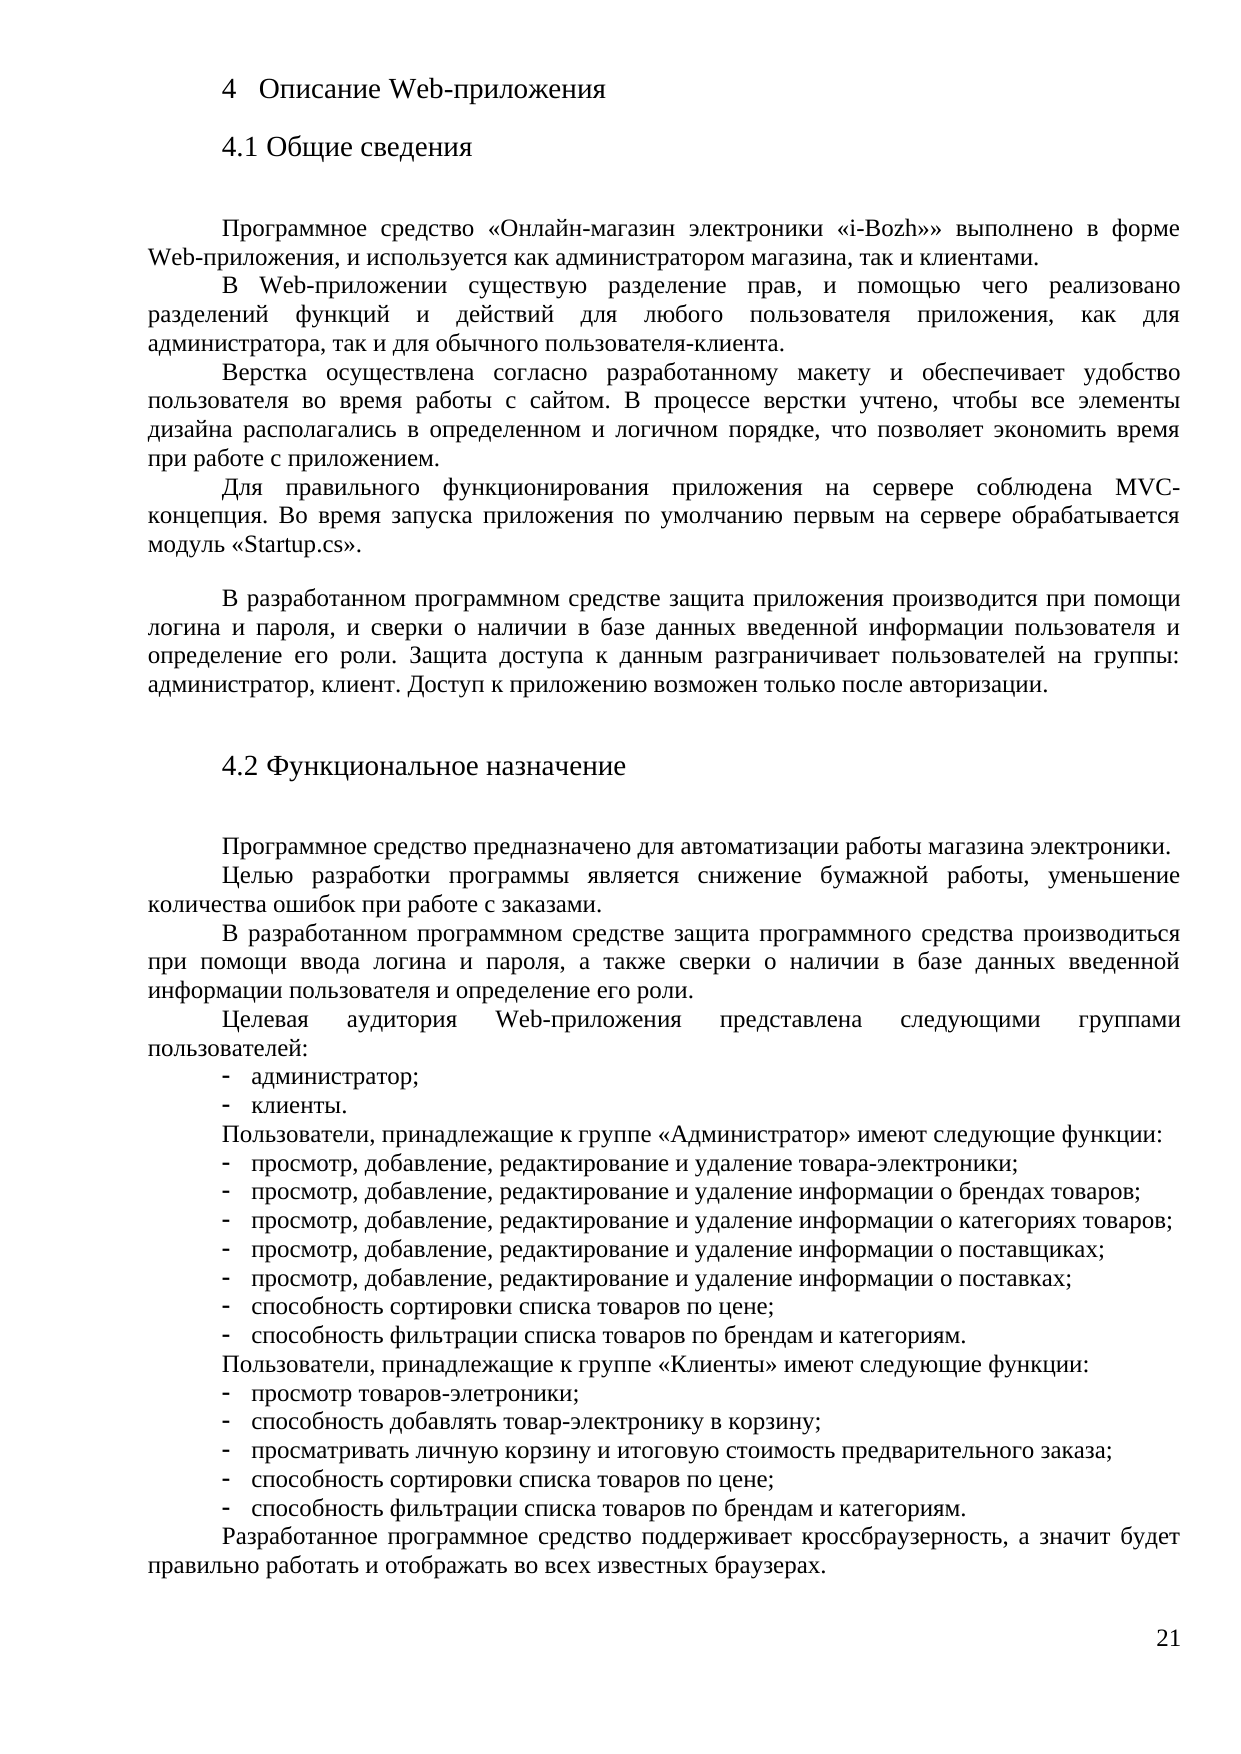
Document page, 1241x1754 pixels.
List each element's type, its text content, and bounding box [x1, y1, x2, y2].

list клиенты. [148, 1090, 1181, 1119]
list Описание Web-приложения [222, 71, 1181, 104]
list способность добавлять товар-электронику в корзину; [148, 1406, 1181, 1435]
list Для правильного функционирования приложения на сервере соблюдена MVC-концепция. Во время запуска приложения по умолчанию первым на сервере обрабатывается модуль «Startup.cs». [148, 472, 1181, 558]
list способность сортировки списка товаров по цене; [148, 1464, 1181, 1493]
list просмотр, добавление, редактирование и удаление информации о поставках; [148, 1263, 1181, 1291]
list Верстка осуществлена согласно разработанному макету и обеспечивает удобство пользователя во время работы с сайтом. В процессе верстки учтено, чтобы все элементы дизайна располагались в определенном и логичном порядке, что позволяет экономить время при работе с приложением. [148, 357, 1181, 472]
list В разработанном программном средстве защита приложения производится при помощи логина и пароля, и сверки о наличии в базе данных введенной информации пользователя и определение его роли. Защита доступа к данным разграничивает пользователей на группы: администратор, клиент. Доступ к приложению возможен только после авторизации. [148, 583, 1181, 698]
list способность сортировки списка товаров по цене; [148, 1291, 1181, 1320]
list просмотр, добавление, редактирование и удаление информации о категориях товаров; [148, 1205, 1181, 1234]
text В разработанном программном средстве защита программного средства производиться при помощи ввода логина и пароля, а также сверки о наличии в базе данных введенной информации пользователя и определение его роли. [148, 918, 1181, 1004]
list способность фильтрации списка товаров по брендам и категориям. [148, 1320, 1181, 1349]
list способность фильтрации списка товаров по брендам и категориям. [148, 1493, 1181, 1521]
list просмотр, добавление, редактирование и удаление информации о брендах товаров; [148, 1176, 1181, 1205]
text Программное средство предназначено для автоматизации работы магазина электроники. [148, 831, 1181, 860]
list просмотр, добавление, редактирование и удаление товара-электроники; [148, 1148, 1181, 1176]
text Пользователи, принадлежащие к группе «Администратор» имеют следующие функции: [148, 1119, 1181, 1148]
list просмотр, добавление, редактирование и удаление информации о поставщиках; [148, 1234, 1181, 1263]
list просмотр товаров-элетроники; [148, 1378, 1181, 1406]
list Программное средство «Онлайн-магазин электроники «i-Bozh»» выполнено в форме Web-приложения, и используется как администратором магазина, так и клиентами. [148, 213, 1181, 270]
text Разработанное программное средство поддерживает кроссбраузерность, а значит будет правильно работать и отображать во всех известных браузерах. [148, 1521, 1181, 1579]
list просматривать личную корзину и итоговую стоимость предварительного заказа; [148, 1435, 1181, 1464]
text Целью разработки программы является снижение бумажной работы, уменьшение количества ошибок при работе с заказами. [148, 860, 1181, 918]
list Общие сведения [222, 129, 1181, 163]
list В Web-приложении существую разделение прав, и помощью чего реализовано разделений функций и действий для любого пользователя приложения, как для администратора, так и для обычного пользователя-клиента. [148, 270, 1181, 357]
text Пользователи, принадлежащие к группе «Клиенты» имеют следующие функции: [148, 1349, 1181, 1378]
list Функциональное назначение [222, 748, 1181, 781]
list администратор; [148, 1061, 1181, 1090]
text Целевая аудитория Web-приложения представлена следующими группами пользователей: [148, 1004, 1181, 1061]
